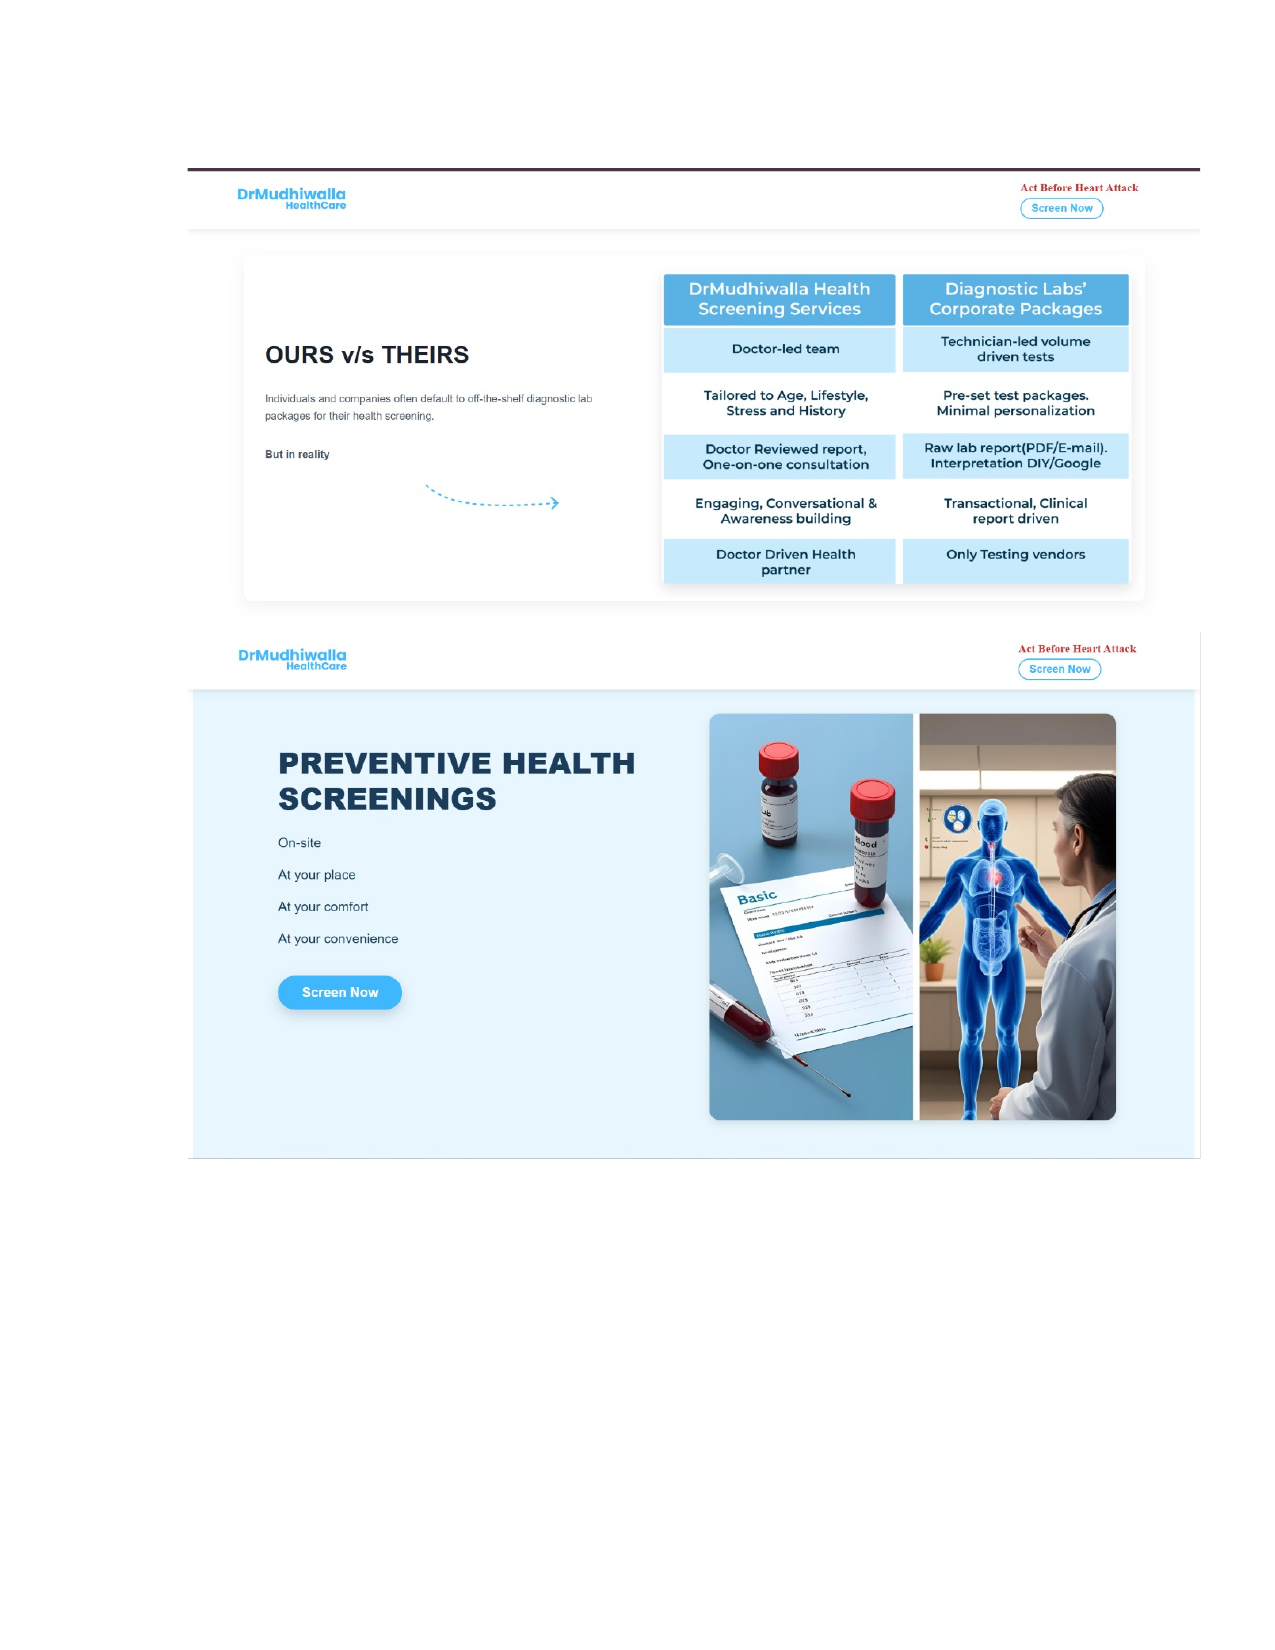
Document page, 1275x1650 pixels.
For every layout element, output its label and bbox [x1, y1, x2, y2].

picture [187, 168, 1200, 628]
picture [187, 632, 1200, 1159]
